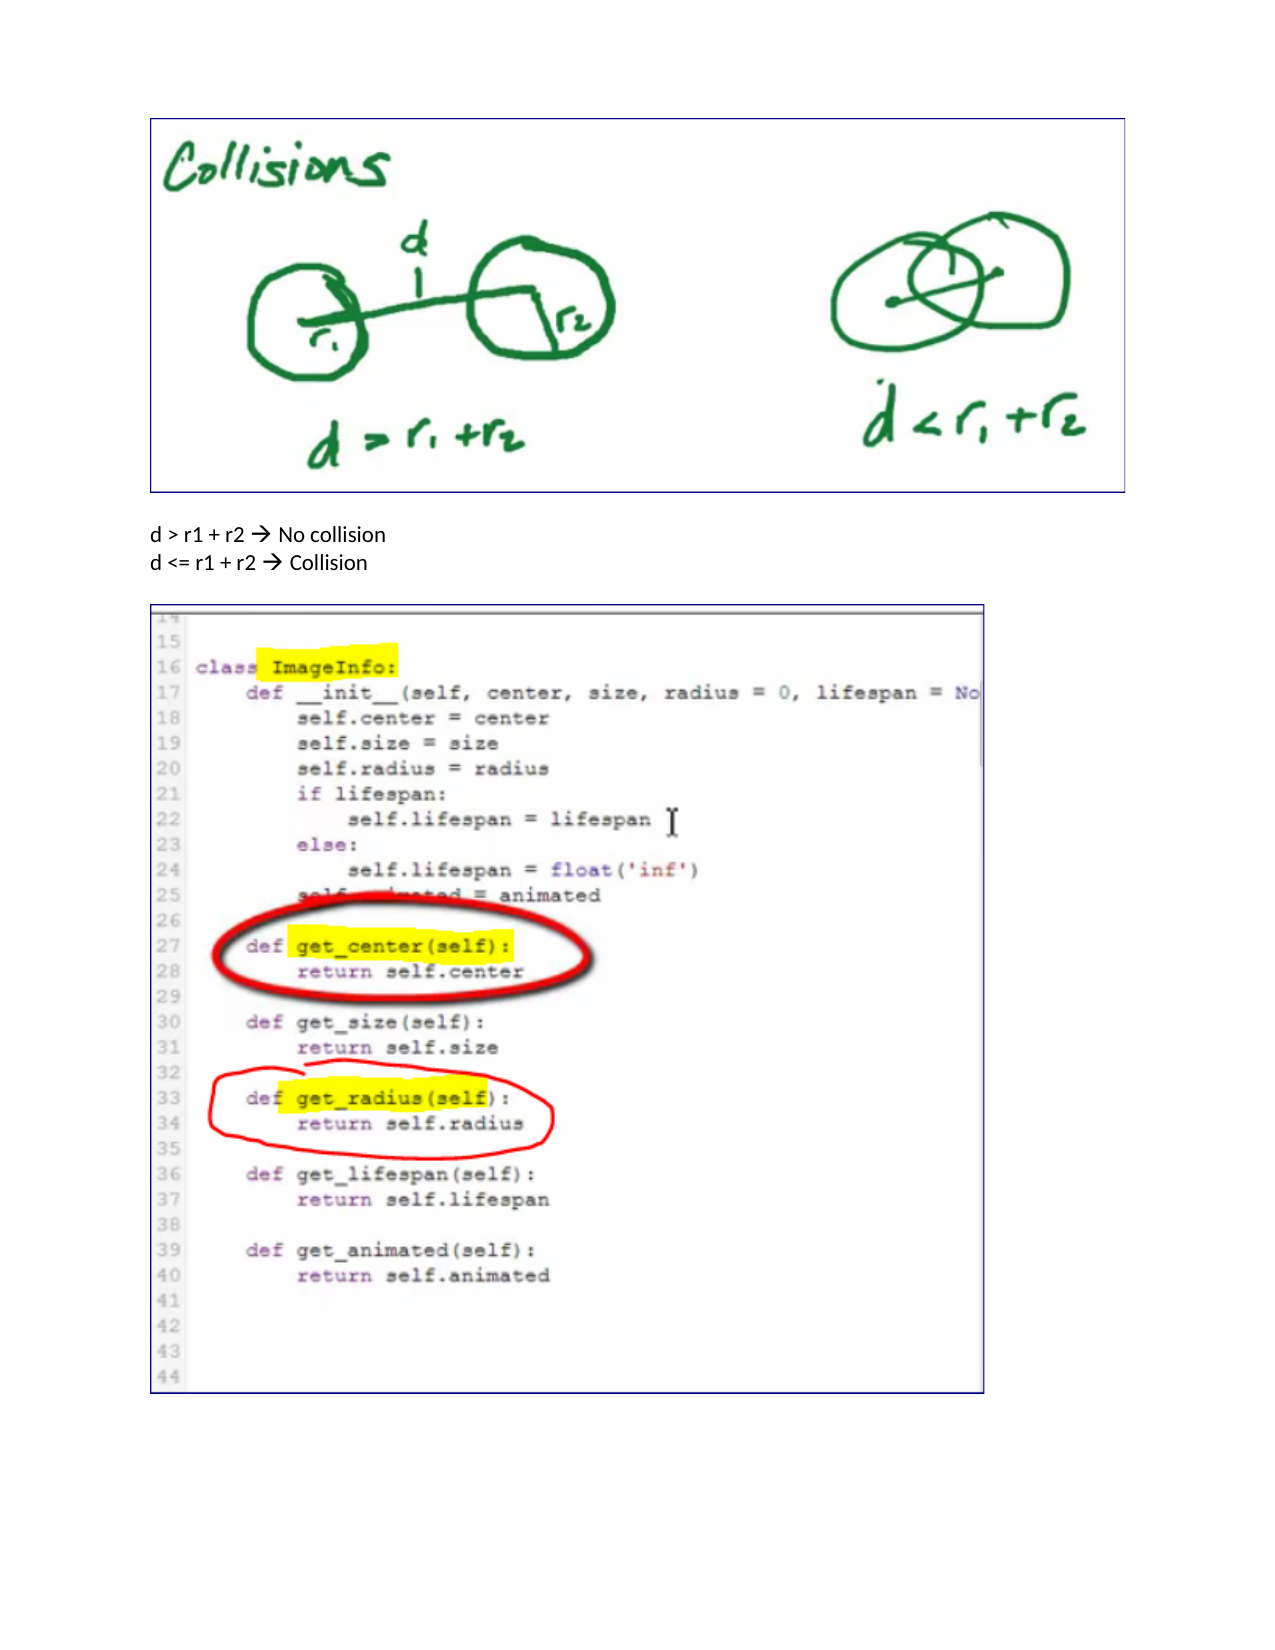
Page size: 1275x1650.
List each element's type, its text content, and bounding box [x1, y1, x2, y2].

picture [150, 118, 1125, 493]
text d <= r1 + r2 Collision [150, 548, 1125, 576]
text d > r1 + r2 No collision [150, 520, 1125, 548]
picture [150, 604, 985, 1394]
